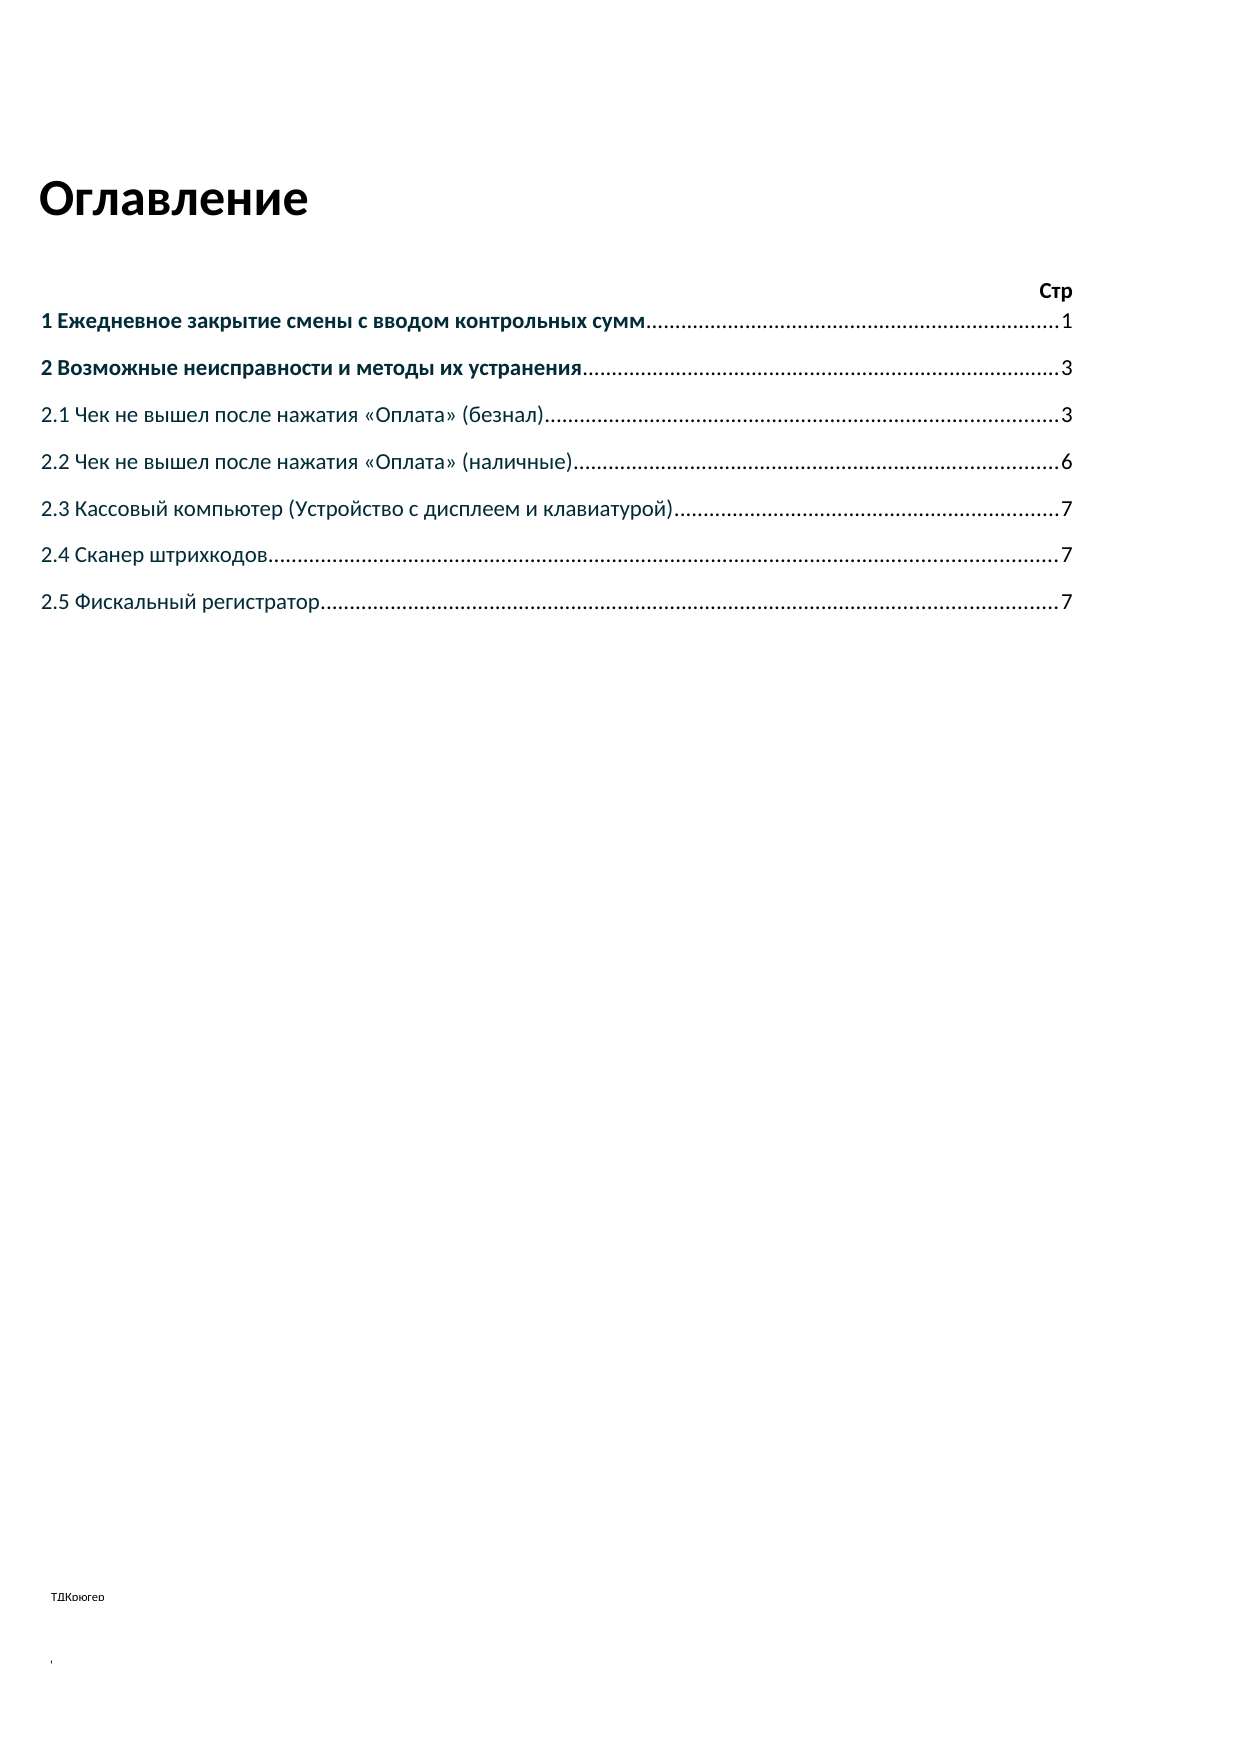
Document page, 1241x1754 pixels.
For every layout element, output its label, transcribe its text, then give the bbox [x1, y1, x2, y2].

text Стр [39, 276, 1072, 304]
text Оглавление [39, 164, 1072, 228]
picture [250, 505, 254, 516]
